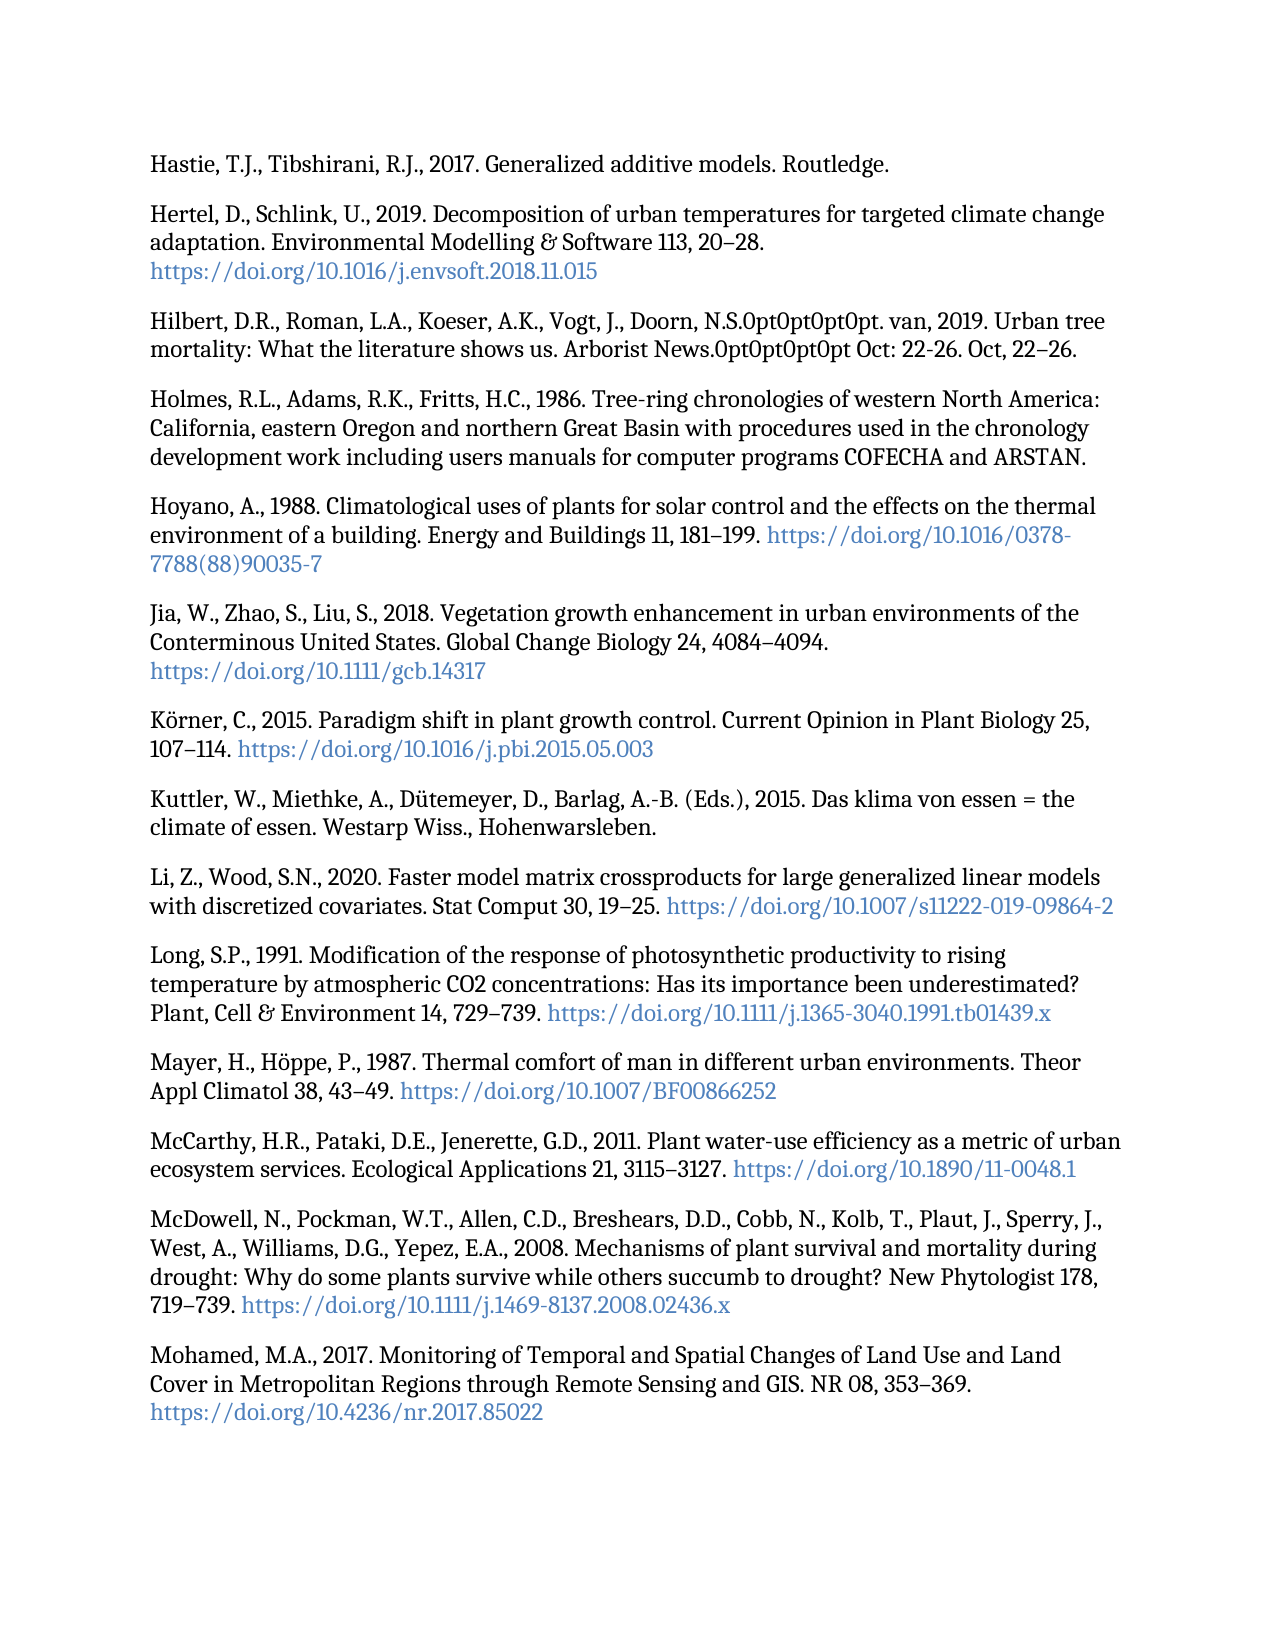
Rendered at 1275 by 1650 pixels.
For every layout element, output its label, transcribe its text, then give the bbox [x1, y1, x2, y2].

text Hastie, T.J., Tibshirani, R.J., 2017. Generalized additive models. Routledge. [150, 150, 1125, 179]
text Hertel, D., Schlink, U., 2019. Decomposition of urban temperatures for targeted climate change adaptation. Environmental Modelling & Software 113, 20–28. https://doi.org/10.1016/j.envsoft.2018.11.015 [150, 199, 1125, 286]
text Jia, W., Zhao, S., Liu, S., 2018. Vegetation growth enhancement in urban environments of the Conterminous United States. Global Change Biology 24, 4084–4094. https://doi.org/10.1111/gcb.14317 [150, 599, 1125, 685]
text Mohamed, M.A., 2017. Monitoring of Temporal and Spatial Changes of Land Use and Land Cover in Metropolitan Regions through Remote Sensing and GIS. NR 08, 353–369. https://doi.org/10.4236/nr.2017.85022 [150, 1341, 1125, 1427]
text Li, Z., Wood, S.N., 2020. Faster model matrix crossproducts for large generalized linear models with discretized covariates. Stat Comput 30, 19–25. https://doi.org/10.1007/s11222-019-09864-2 [150, 863, 1125, 920]
text McDowell, N., Pockman, W.T., Allen, C.D., Breshears, D.D., Cobb, N., Kolb, T., Plaut, J., Sperry, J., West, A., Williams, D.G., Yepez, E.A., 2008. Mechanisms of plant survival and mortality during drought: Why do some plants survive while others succumb to drought? New Phytologist 178, 719–739. https://doi.org/10.1111/j.1469-8137.2008.02436.x [150, 1205, 1125, 1320]
text McCarthy, H.R., Pataki, D.E., Jenerette, G.D., 2011. Plant water-use efficiency as a metric of urban ecosystem services. Ecological Applications 21, 3115–3127. https://doi.org/10.1890/11-0048.1 [150, 1127, 1125, 1184]
text Holmes, R.L., Adams, R.K., Fritts, H.C., 1986. Tree-ring chronologies of western North America: California, eastern Oregon and northern Great Basin with procedures used in the chronology development work including users manuals for computer programs COFECHA and ARSTAN. [150, 385, 1125, 471]
text Hoyano, A., 1988. Climatological uses of plants for solar control and the effects on the thermal environment of a building. Energy and Buildings 11, 181–199. https://doi.org/10.1016/0378-7788(88)90035-7 [150, 492, 1125, 578]
text Long, S.P., 1991. Modification of the response of photosynthetic productivity to rising temperature by atmospheric CO2 concentrations: Has its importance been underestimated? Plant, Cell & Environment 14, 729–739. https://doi.org/10.1111/j.1365-3040.1991.tb01439.x [150, 941, 1125, 1027]
text Hilbert, D.R., Roman, L.A., Koeser, A.K., Vogt, J., Doorn, N.S.0pt0pt0pt0pt. van, 2019. Urban tree mortality: What the literature shows us. Arborist News.0pt0pt0pt0pt Oct: 22-26. Oct, 22–26. [150, 307, 1125, 364]
text Körner, C., 2015. Paradigm shift in plant growth control. Current Opinion in Plant Biology 25, 107–114. https://doi.org/10.1016/j.pbi.2015.05.003 [150, 706, 1125, 764]
text Mayer, H., Höppe, P., 1987. Thermal comfort of man in different urban environments. Theor Appl Climatol 38, 43–49. https://doi.org/10.1007/BF00866252 [150, 1048, 1125, 1106]
text Kuttler, W., Miethke, A., Dütemeyer, D., Barlag, A.-B. (Eds.), 2015. Das klima von essen = the climate of essen. Westarp Wiss., Hohenwarsleben. [150, 784, 1125, 842]
